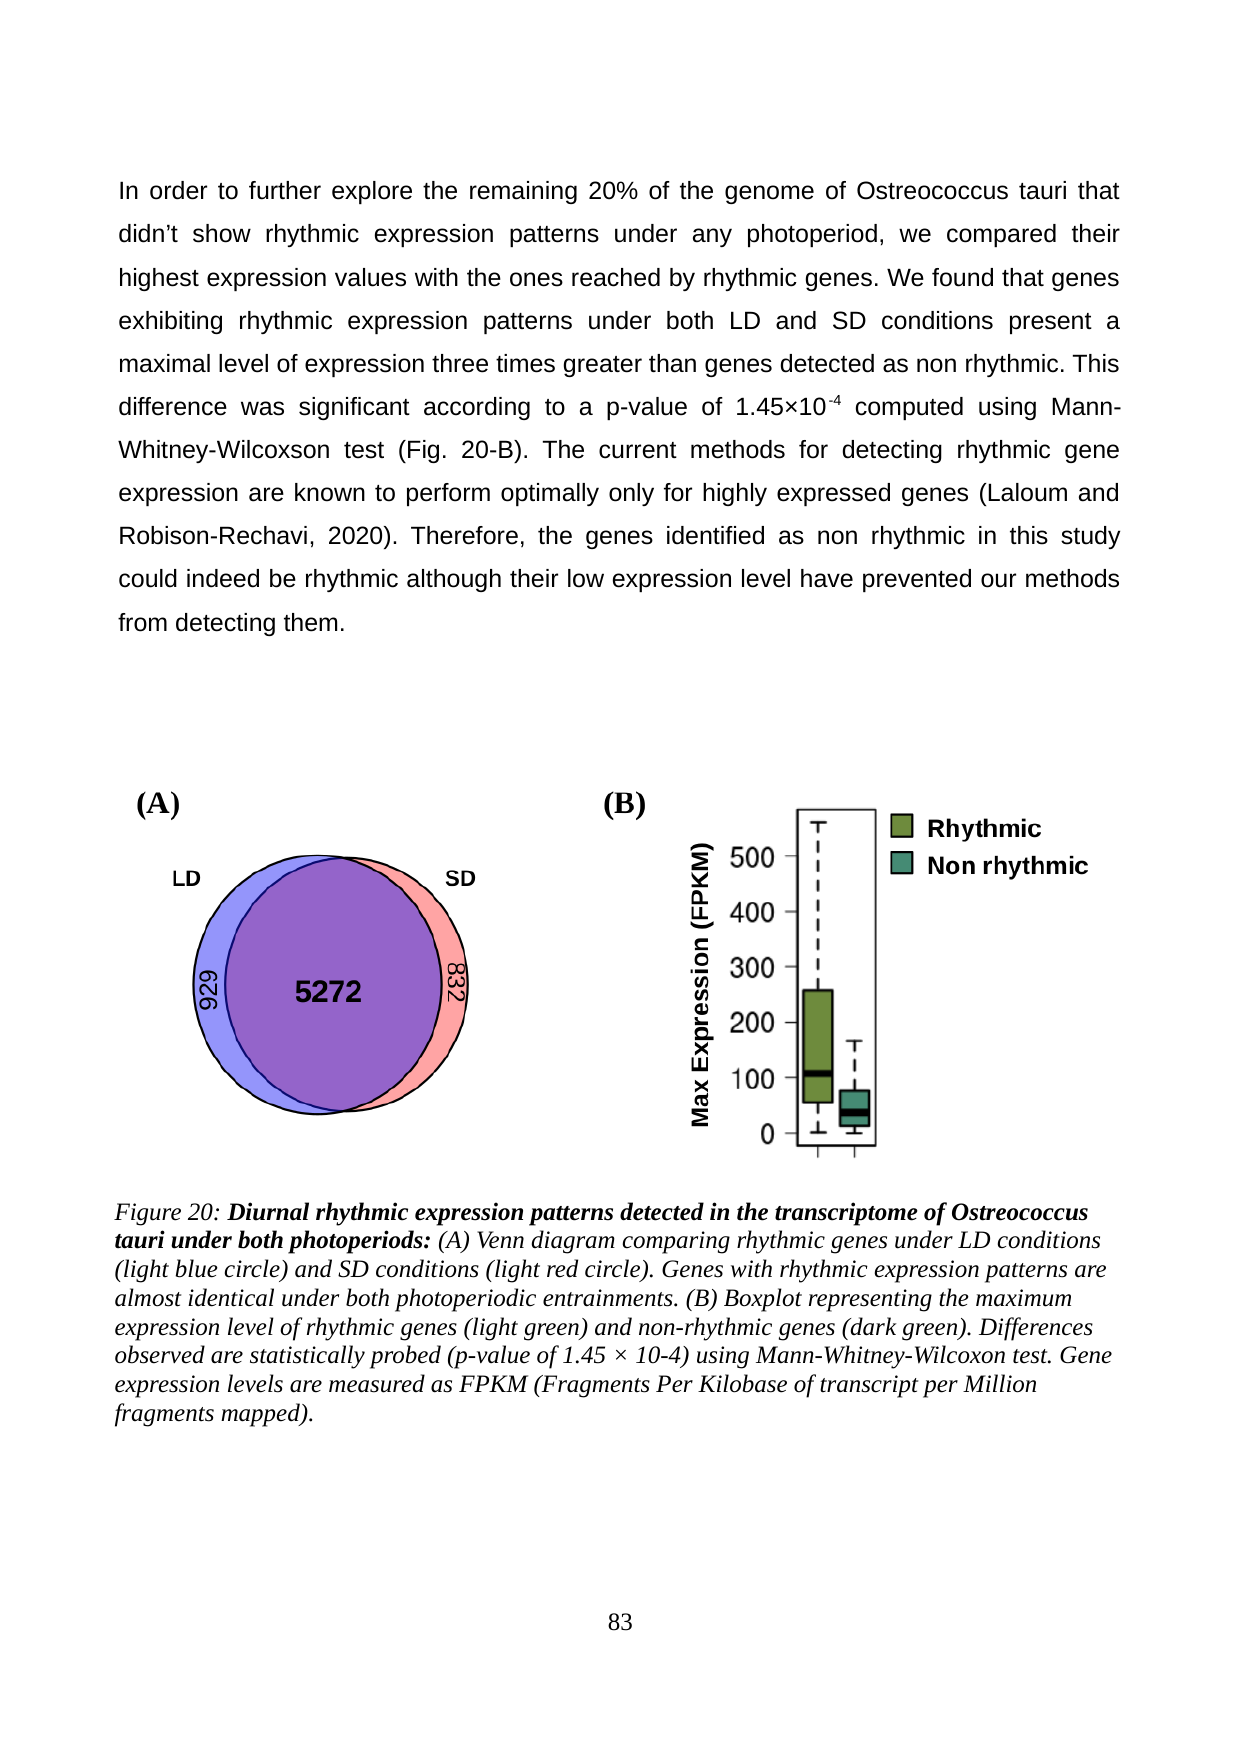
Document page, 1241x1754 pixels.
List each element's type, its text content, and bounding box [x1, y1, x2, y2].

picture [114, 747, 1119, 1197]
text In order to further explore the remaining 20% of the genome of Ostreococcus tauri that didn’t show rhythmic expression patterns under any photoperiod, we compared their highest expression values with the ones reached by rhythmic genes. We found that genes exhibiting rhythmic expression patterns under both LD and SD conditions present a maximal level of expression three times greater than genes detected as non rhythmic. This difference was significant according to a p-value of 1.45×10-4 computed using Mann-Whitney-Wilcoxson test (Fig. 20-B). The current methods for detecting rhythmic gene expression are known to perform optimally only for highly expressed genes (Laloum and Robison-Rechavi, 2020). Therefore, the genes identified as non rhythmic in this study could indeed be rhythmic although their low expression level have prevented our methods from detecting them. [118, 176, 1122, 636]
